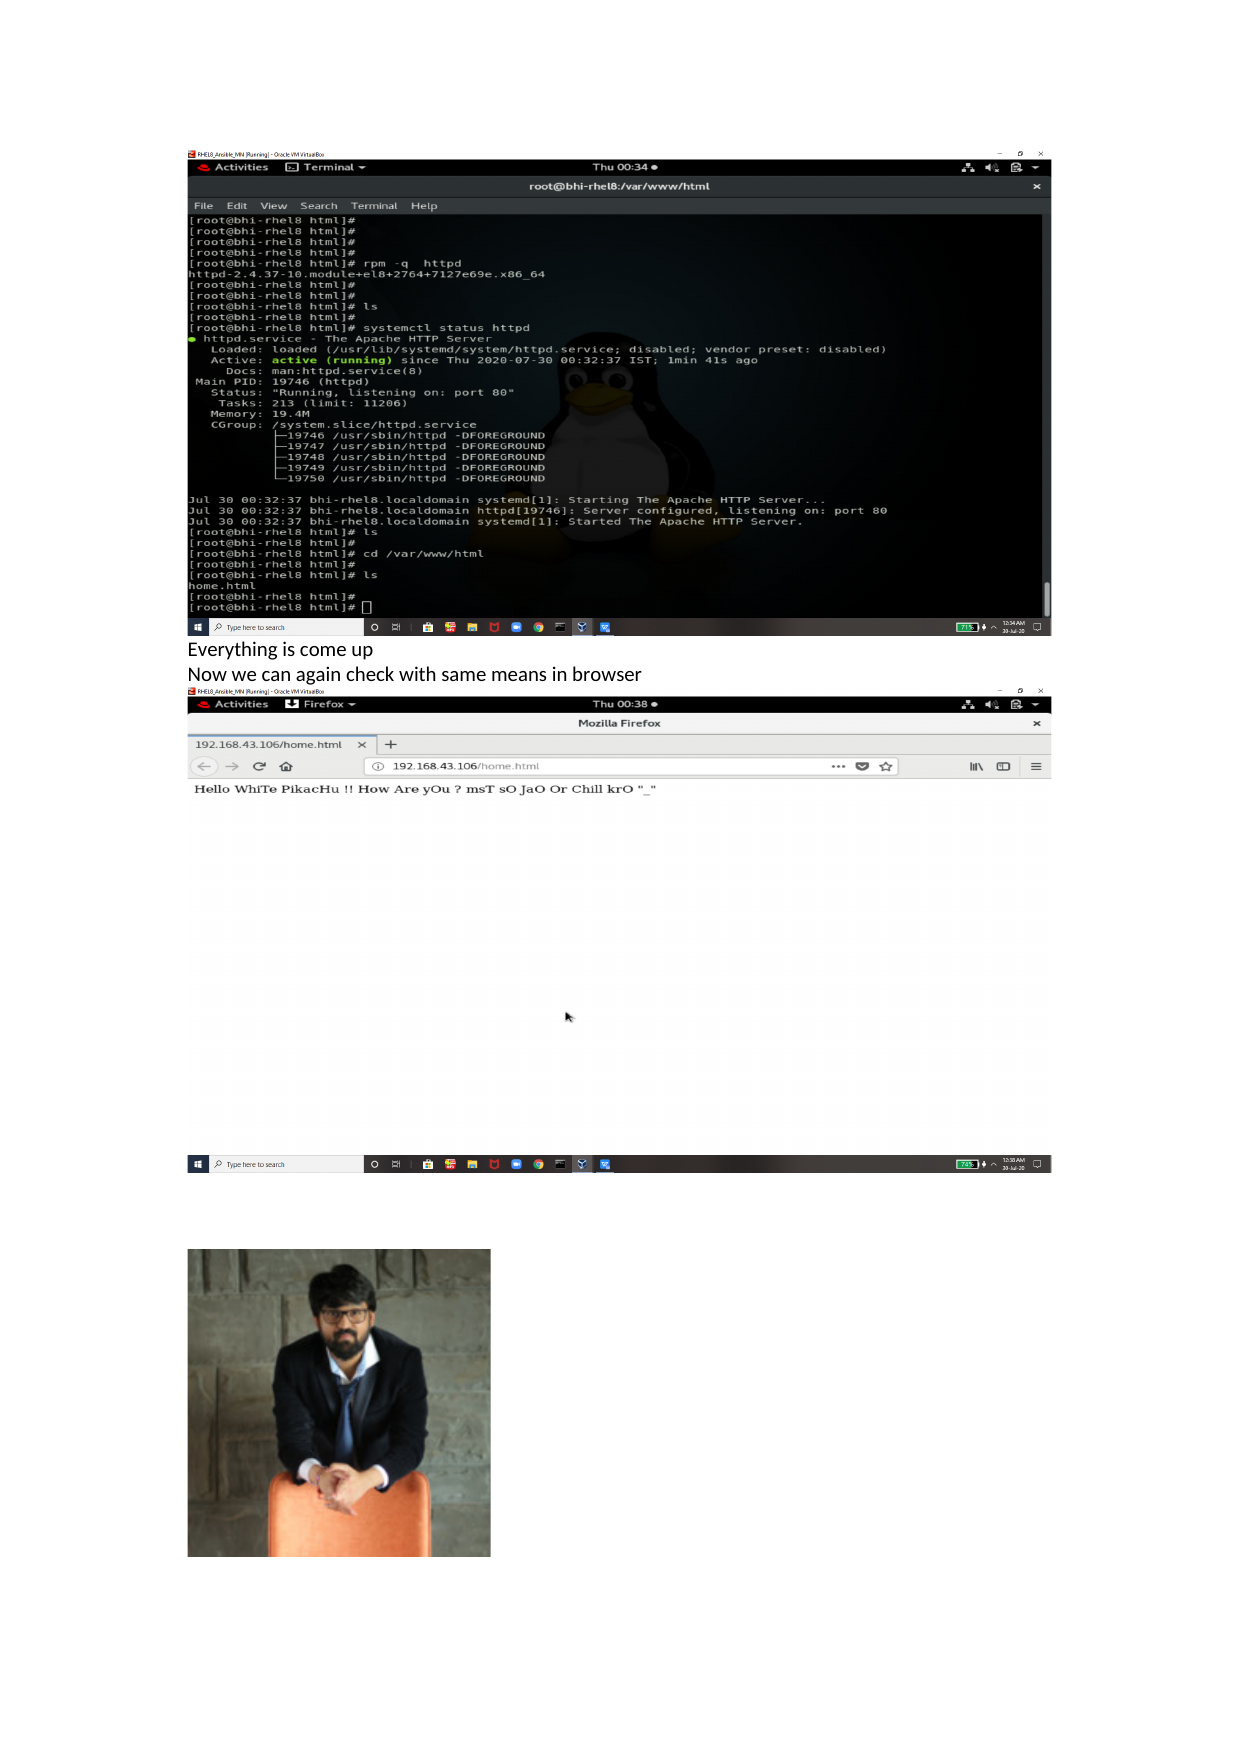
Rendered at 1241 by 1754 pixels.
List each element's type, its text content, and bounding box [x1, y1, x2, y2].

text Everything is come up [187, 636, 1053, 661]
picture [187, 686, 1052, 1173]
picture [187, 150, 1052, 636]
picture [187, 1249, 491, 1557]
text Now we can again check with same means in browser [187, 661, 1053, 687]
